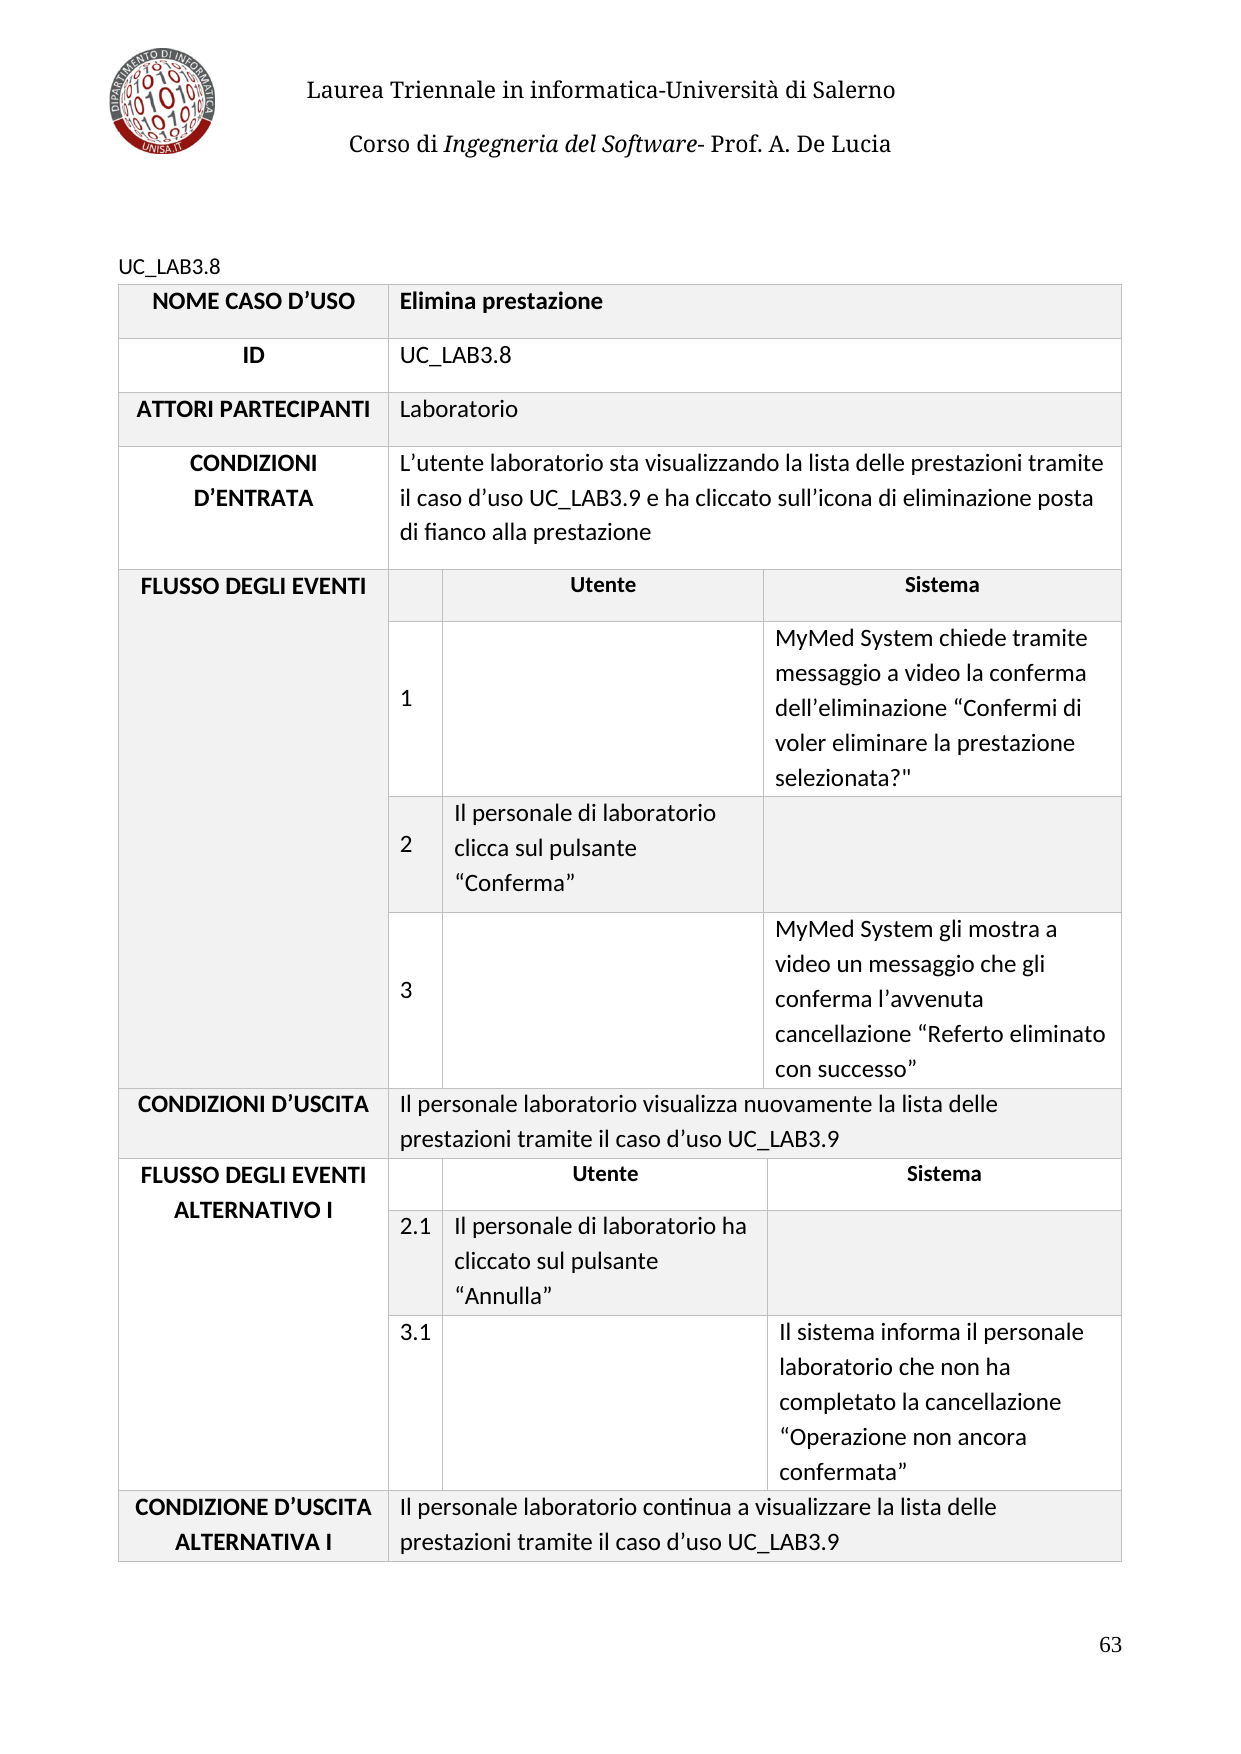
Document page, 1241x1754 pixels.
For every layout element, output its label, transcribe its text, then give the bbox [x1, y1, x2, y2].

table_cell COndizione d’uscita alternativa i [119, 1491, 388, 1561]
table_cell [389, 1159, 442, 1209]
table_cell [443, 1316, 767, 1490]
table_cell 3.1 [389, 1316, 442, 1490]
table_cell 3 [389, 913, 442, 1088]
table_cell Sistema [768, 1159, 1121, 1209]
table_cell Il personale di laboratorio clicca sul pulsante “Conferma” [443, 797, 763, 912]
table_cell Sistema [764, 570, 1121, 621]
table_cell 2 [389, 797, 442, 912]
table_cell Flusso degli eventi alternativo i [119, 1159, 388, 1490]
table_cell 1 [389, 622, 442, 796]
table_cell 2.1 [389, 1211, 442, 1315]
table_cell Il personale di laboratorio ha cliccato sul pulsante “Annulla” [443, 1211, 767, 1315]
table_cell Il sistema informa il personale laboratorio che non ha completato la cancellazione “Operazione non ancora confermata” [768, 1316, 1121, 1490]
table_cell MyMed System gli mostra a video un messaggio che gli conferma l’avvenuta cancellazione “Referto eliminato con successo” [764, 913, 1121, 1088]
table_cell [443, 913, 763, 1088]
subtitle UC_LAB3.8 [118, 252, 1122, 280]
table_header Elimina prestazione [389, 285, 1121, 338]
table_cell [389, 570, 442, 621]
table_cell Laboratorio [389, 393, 1121, 446]
table_cell ID [119, 339, 388, 392]
table_cell [443, 622, 763, 796]
table_cell MyMed System chiede tramite messaggio a video la conferma dell’eliminazione “Confermi di voler eliminare la prestazione selezionata?" [764, 622, 1121, 796]
table_cell Utente [443, 570, 763, 621]
table_cell Il personale laboratorio continua a visualizzare la lista delle prestazioni tramite il caso d’uso UC_LAB3.9 [389, 1491, 1121, 1561]
table_cell [768, 1211, 1121, 1315]
table_cell flusso degli eventi [119, 570, 388, 1088]
table_cell condizioni d’uscita [119, 1089, 388, 1158]
picture [109, 48, 215, 154]
table_cell Il personale laboratorio visualizza nuovamente la lista delle prestazioni tramite il caso d’uso UC_LAB3.9 [389, 1089, 1121, 1158]
table_cell [764, 797, 1121, 912]
table_cell L’utente laboratorio sta visualizzando la lista delle prestazioni tramite il caso d’uso UC_LAB3.9 e ha cliccato sull’icona di eliminazione posta di fianco alla prestazione [389, 447, 1121, 569]
table_cell Utente [443, 1159, 767, 1209]
table_cell UC_LAB3.8 [389, 339, 1121, 392]
table_cell Condizioni d’entrata [119, 447, 388, 569]
table_header NOME Caso d’uso [119, 285, 388, 338]
table_cell Attori partecipanti [119, 393, 388, 446]
